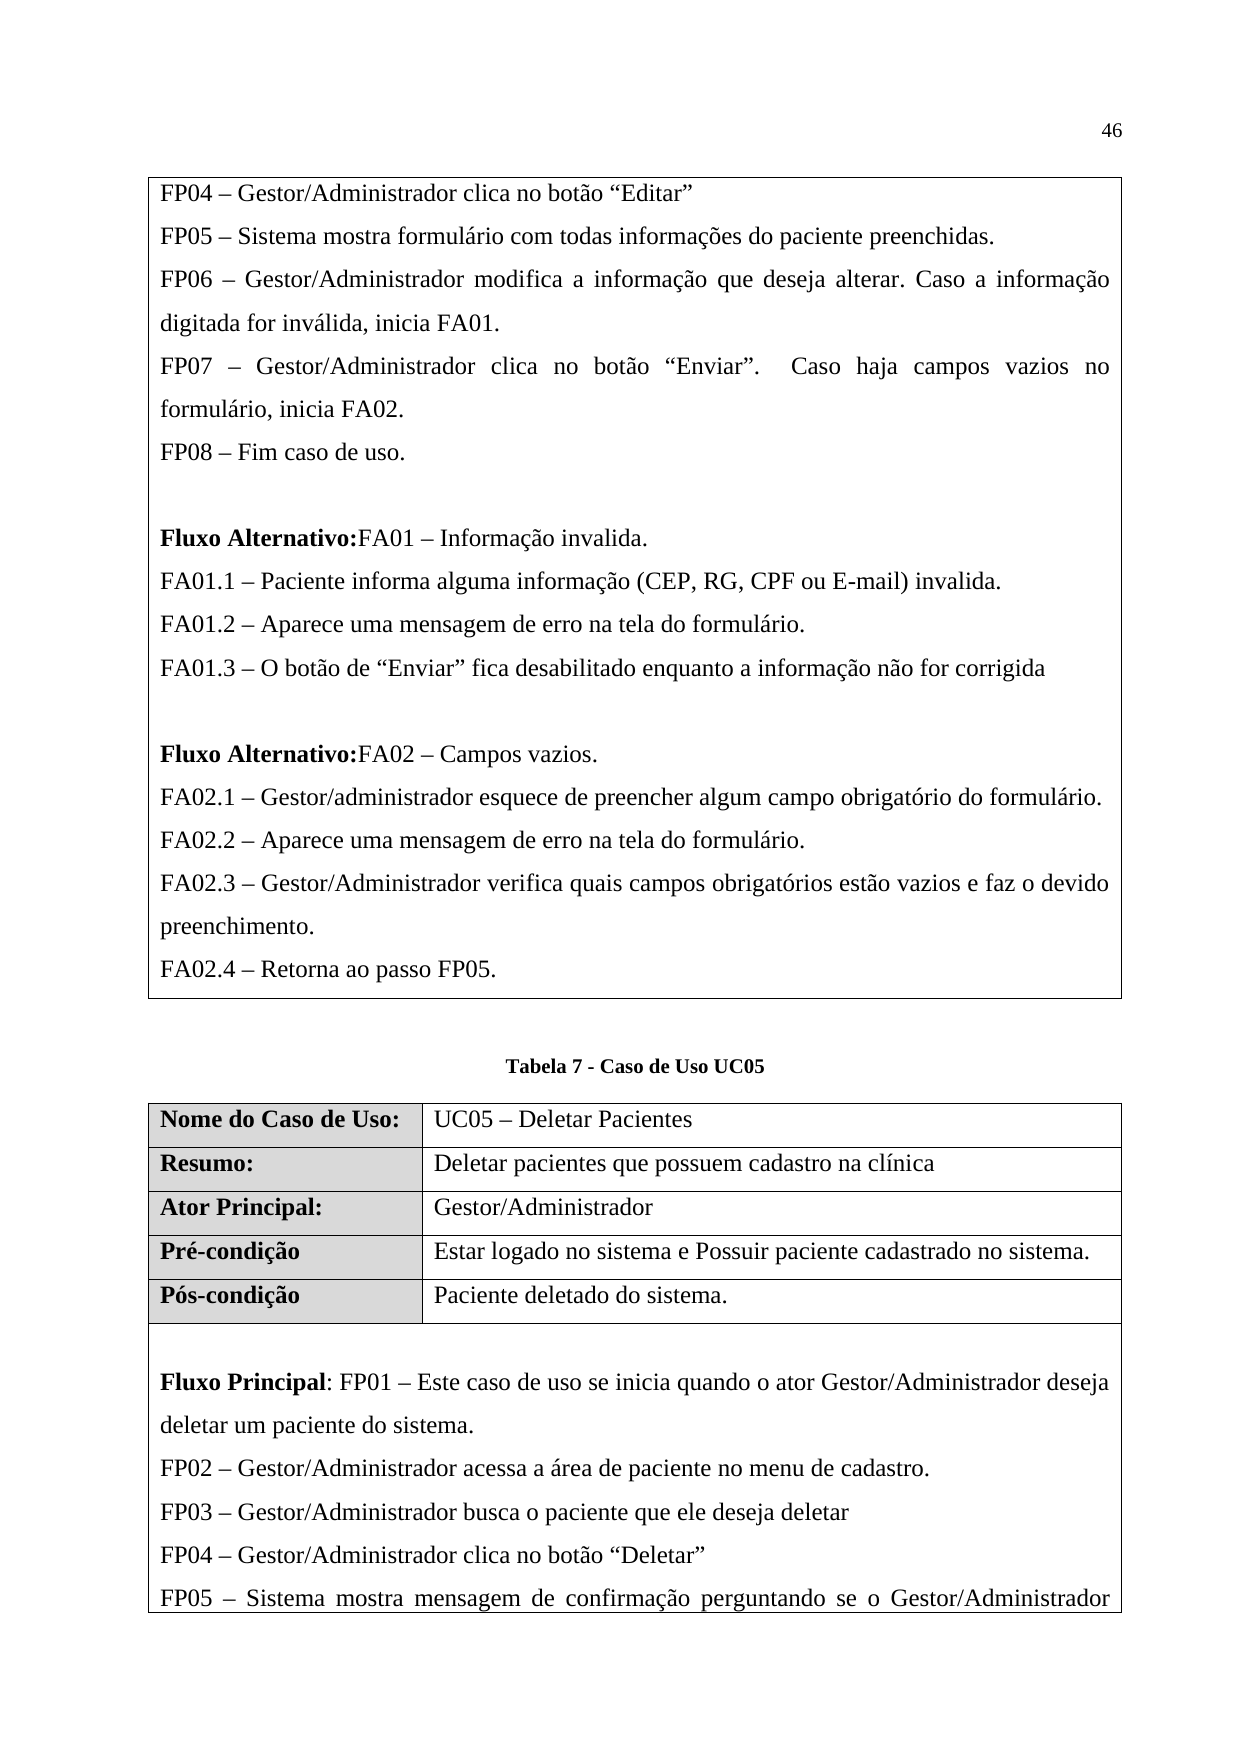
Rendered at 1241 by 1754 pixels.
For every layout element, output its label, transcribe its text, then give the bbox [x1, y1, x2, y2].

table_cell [149, 1324, 1121, 1612]
table_cell Resumo: [149, 1148, 422, 1191]
table_cell Paciente deletado do sistema. [423, 1280, 1121, 1323]
table_cell Pós-condição [149, 1280, 422, 1323]
table_header Nome do Caso de Uso: [149, 1104, 422, 1147]
table_cell Ator Principal: [149, 1192, 422, 1235]
table_cell Estar logado no sistema e Possuir paciente cadastrado no sistema. [423, 1236, 1121, 1279]
table_cell Gestor/Administrador [423, 1192, 1121, 1235]
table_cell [149, 178, 1121, 997]
table_cell Deletar pacientes que possuem cadastro na clínica [423, 1148, 1121, 1191]
table_cell Pré-condição [149, 1236, 422, 1279]
table_header UC05 – Deletar Pacientes [423, 1104, 1121, 1147]
